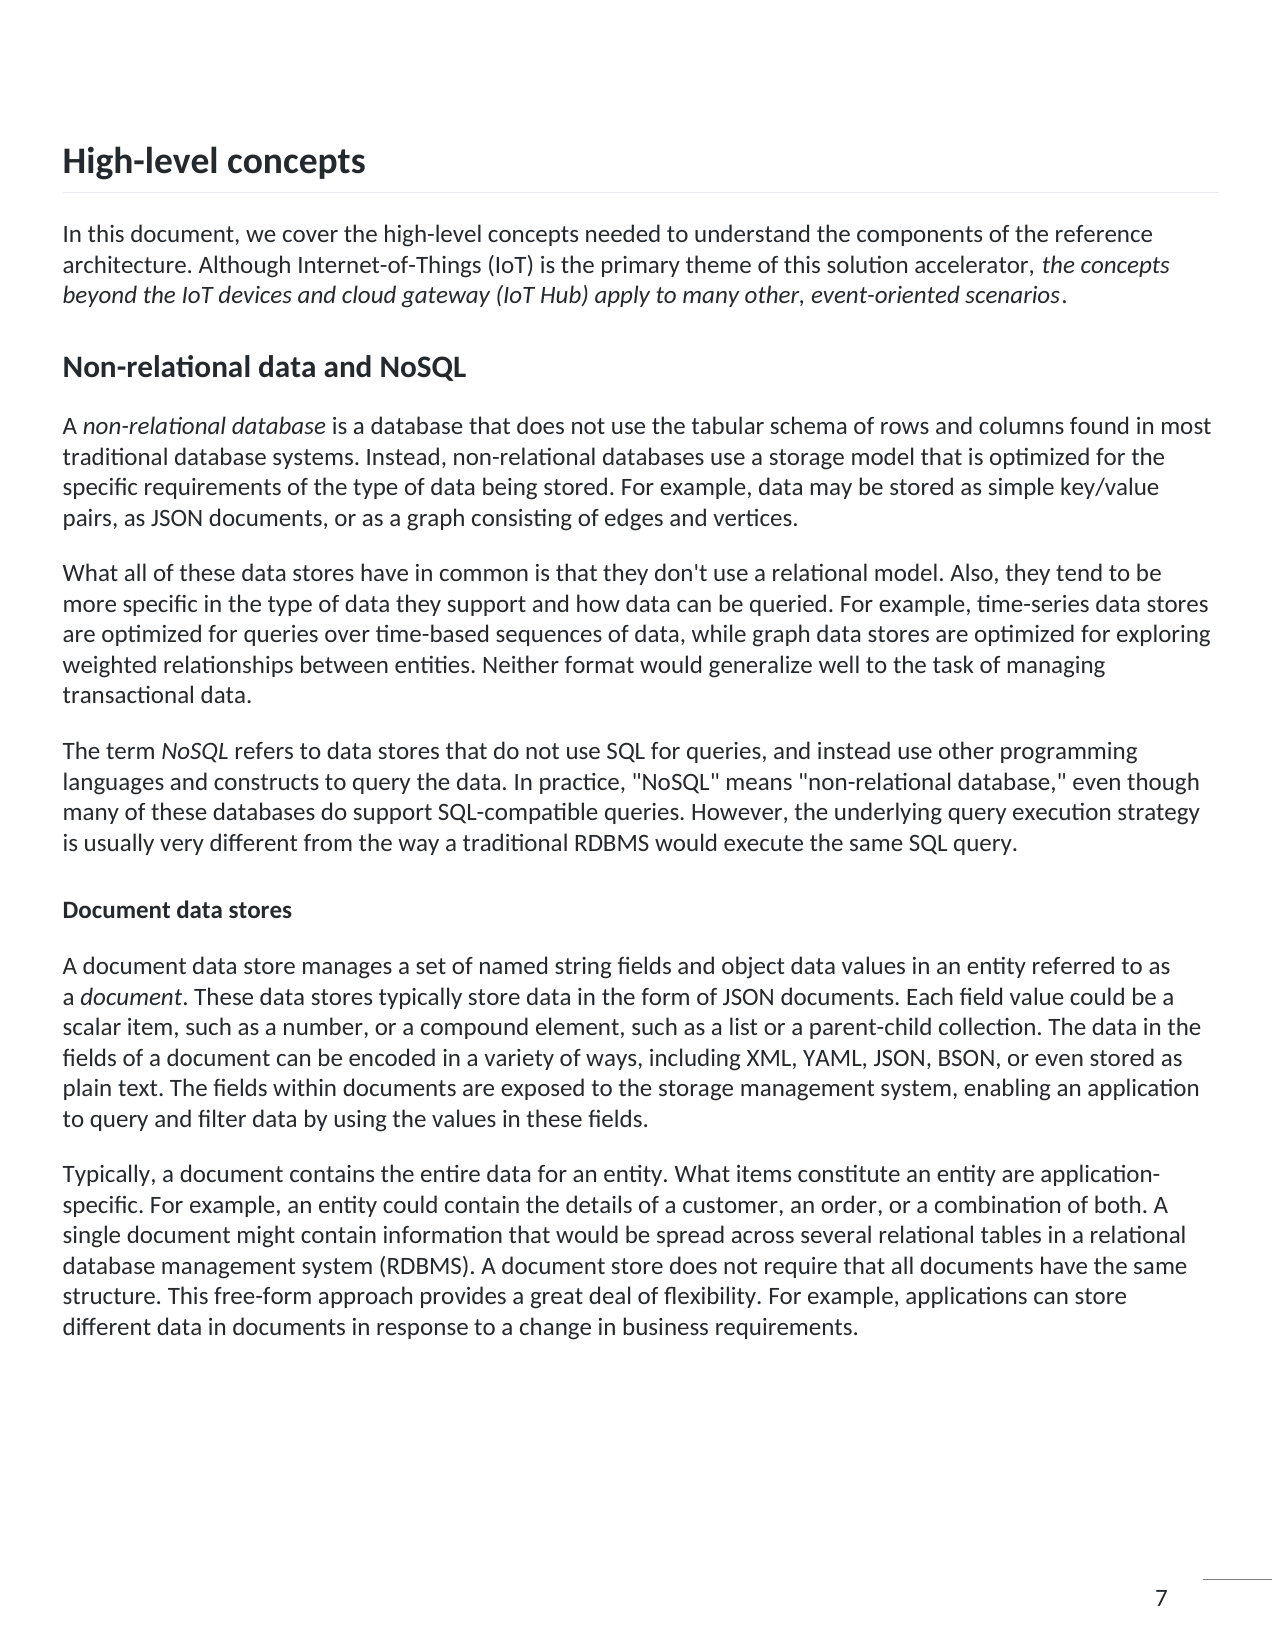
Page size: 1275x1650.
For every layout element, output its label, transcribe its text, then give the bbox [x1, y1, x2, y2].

text A document data store manages a set of named string fields and object data values in an entity referred to as a document. These data stores typically store data in the form of JSON documents. Each field value could be a scalar item, such as a number, or a compound element, such as a list or a parent-child collection. The data in the fields of a document can be encoded in a variety of ways, including XML, YAML, JSON, BSON, or even stored as plain text. The fields within documents are exposed to the storage management system, enabling an application to query and filter data by using the values in these fields. [62, 950, 1219, 1133]
text The term NoSQL refers to data stores that do not use SQL for queries, and instead use other programming languages and constructs to query the data. In practice, "NoSQL" means "non-relational database," even though many of these databases do support SQL-compatible queries. However, the underlying query execution strategy is usually very different from the way a traditional RDBMS would execute the same SQL query. [62, 735, 1219, 857]
text A non-relational database is a database that does not use the tabular schema of rows and columns found in most traditional database systems. Instead, non-relational databases use a storage model that is optimized for the specific requirements of the type of data being stored. For example, data may be stored as simple key/value pairs, as JSON documents, or as a graph consisting of edges and vertices. [62, 410, 1219, 532]
text In this document, we cover the high-level concepts needed to understand the components of the reference architecture. Although Internet-of-Things (IoT) is the primary theme of this solution accelerator, the concepts beyond the IoT devices and cloud gateway (IoT Hub) apply to many other, event-oriented scenarios. [62, 218, 1219, 310]
subtitle High-level concepts [62, 137, 1219, 193]
subtitle Non-relational data and NoSQL [62, 347, 1219, 385]
text What all of these data stores have in common is that they don't use a relational model. Also, they tend to be more specific in the type of data they support and how data can be queried. For example, time-series data stores are optimized for queries over time-based sequences of data, while graph data stores are optimized for exploring weighted relationships between entities. Neither format would generalize well to the task of managing transactional data. [62, 557, 1219, 710]
text Typically, a document contains the entire data for an entity. What items constitute an entity are application-specific. For example, an entity could contain the details of a customer, an order, or a combination of both. A single document might contain information that would be spread across several relational tables in a relational database management system (RDBMS). A document store does not require that all documents have the same structure. This free-form approach provides a great deal of flexibility. For example, applications can store different data in documents in response to a change in business requirements. [62, 1158, 1219, 1341]
subtitle Document data stores [62, 895, 1219, 925]
